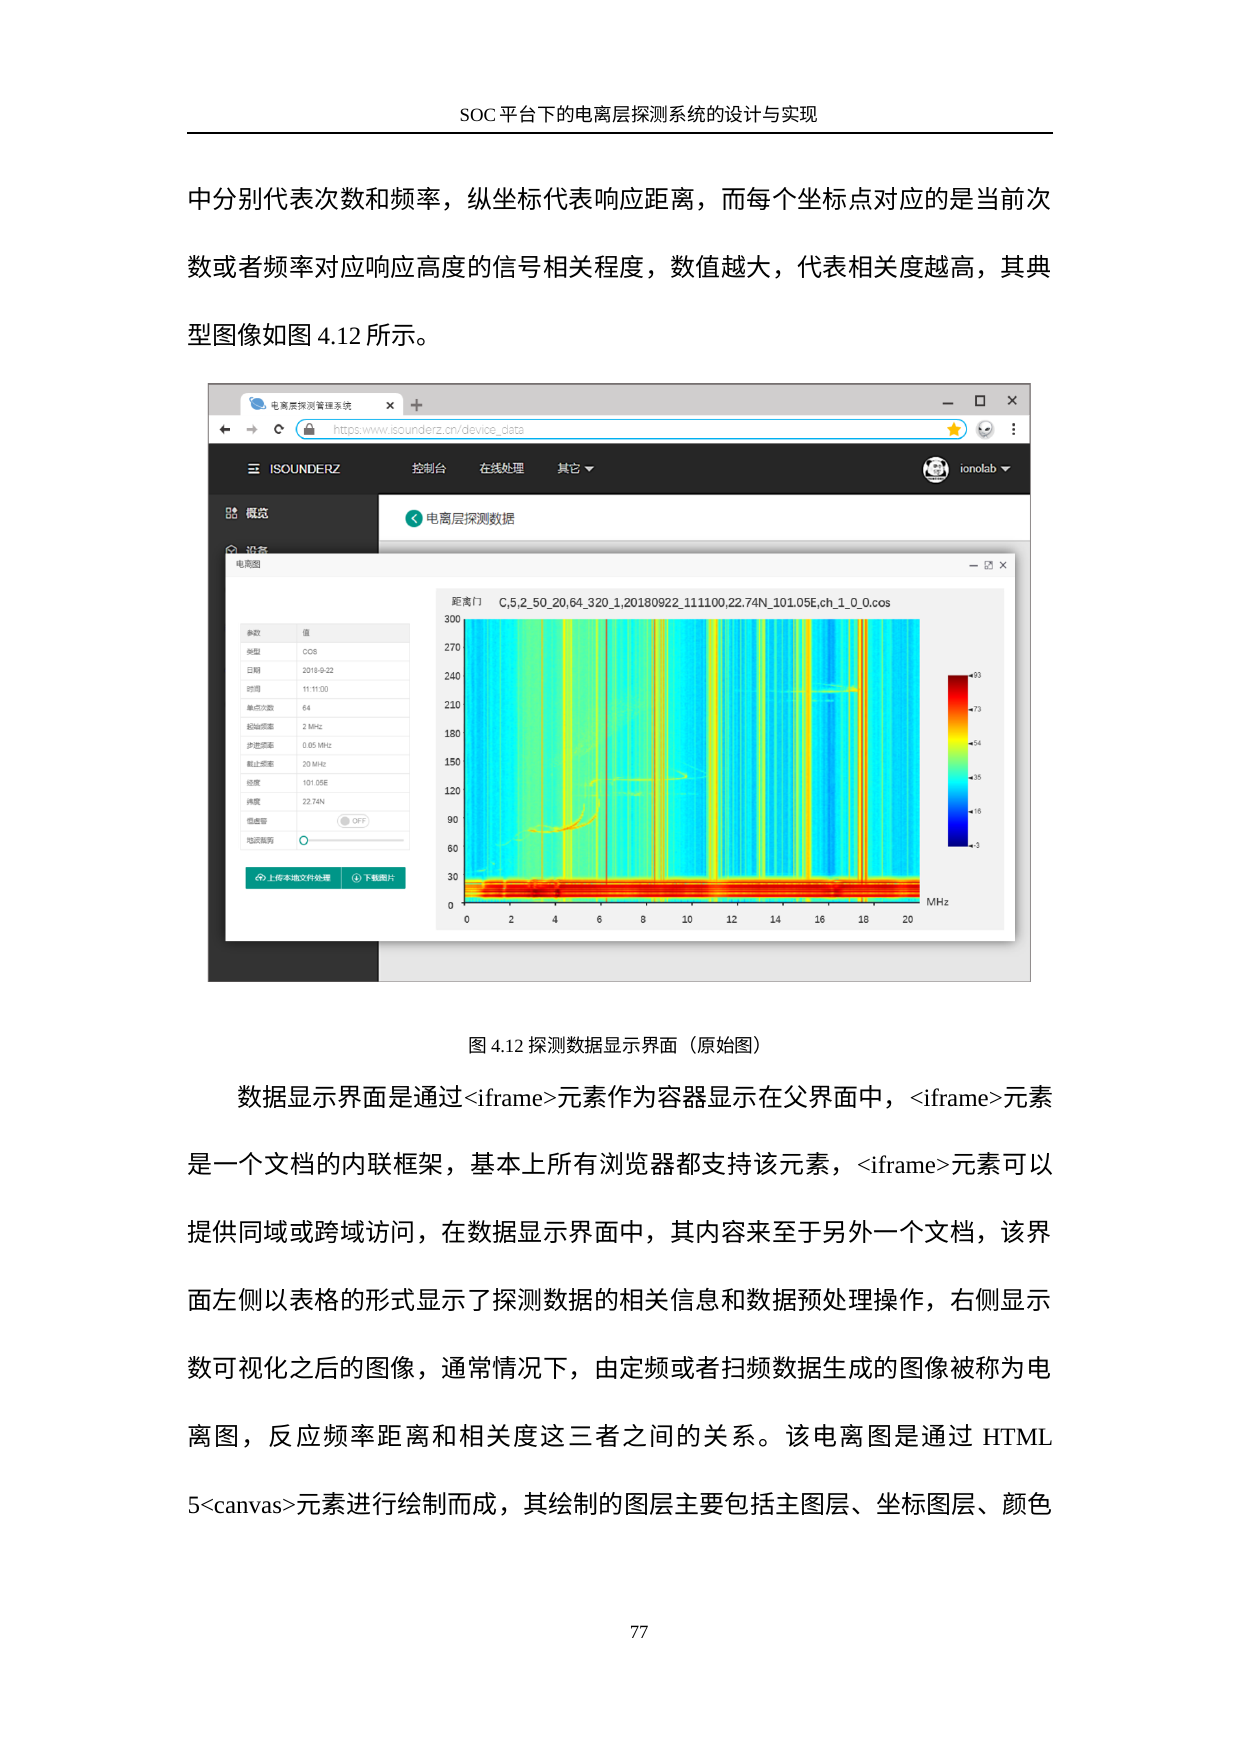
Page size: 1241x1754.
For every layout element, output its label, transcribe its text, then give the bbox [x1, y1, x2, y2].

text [187, 1061, 1053, 1537]
picture [206, 383, 1034, 982]
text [187, 164, 1053, 368]
text 图4.12 探测数据显示界面（原始图） [187, 1027, 1053, 1061]
